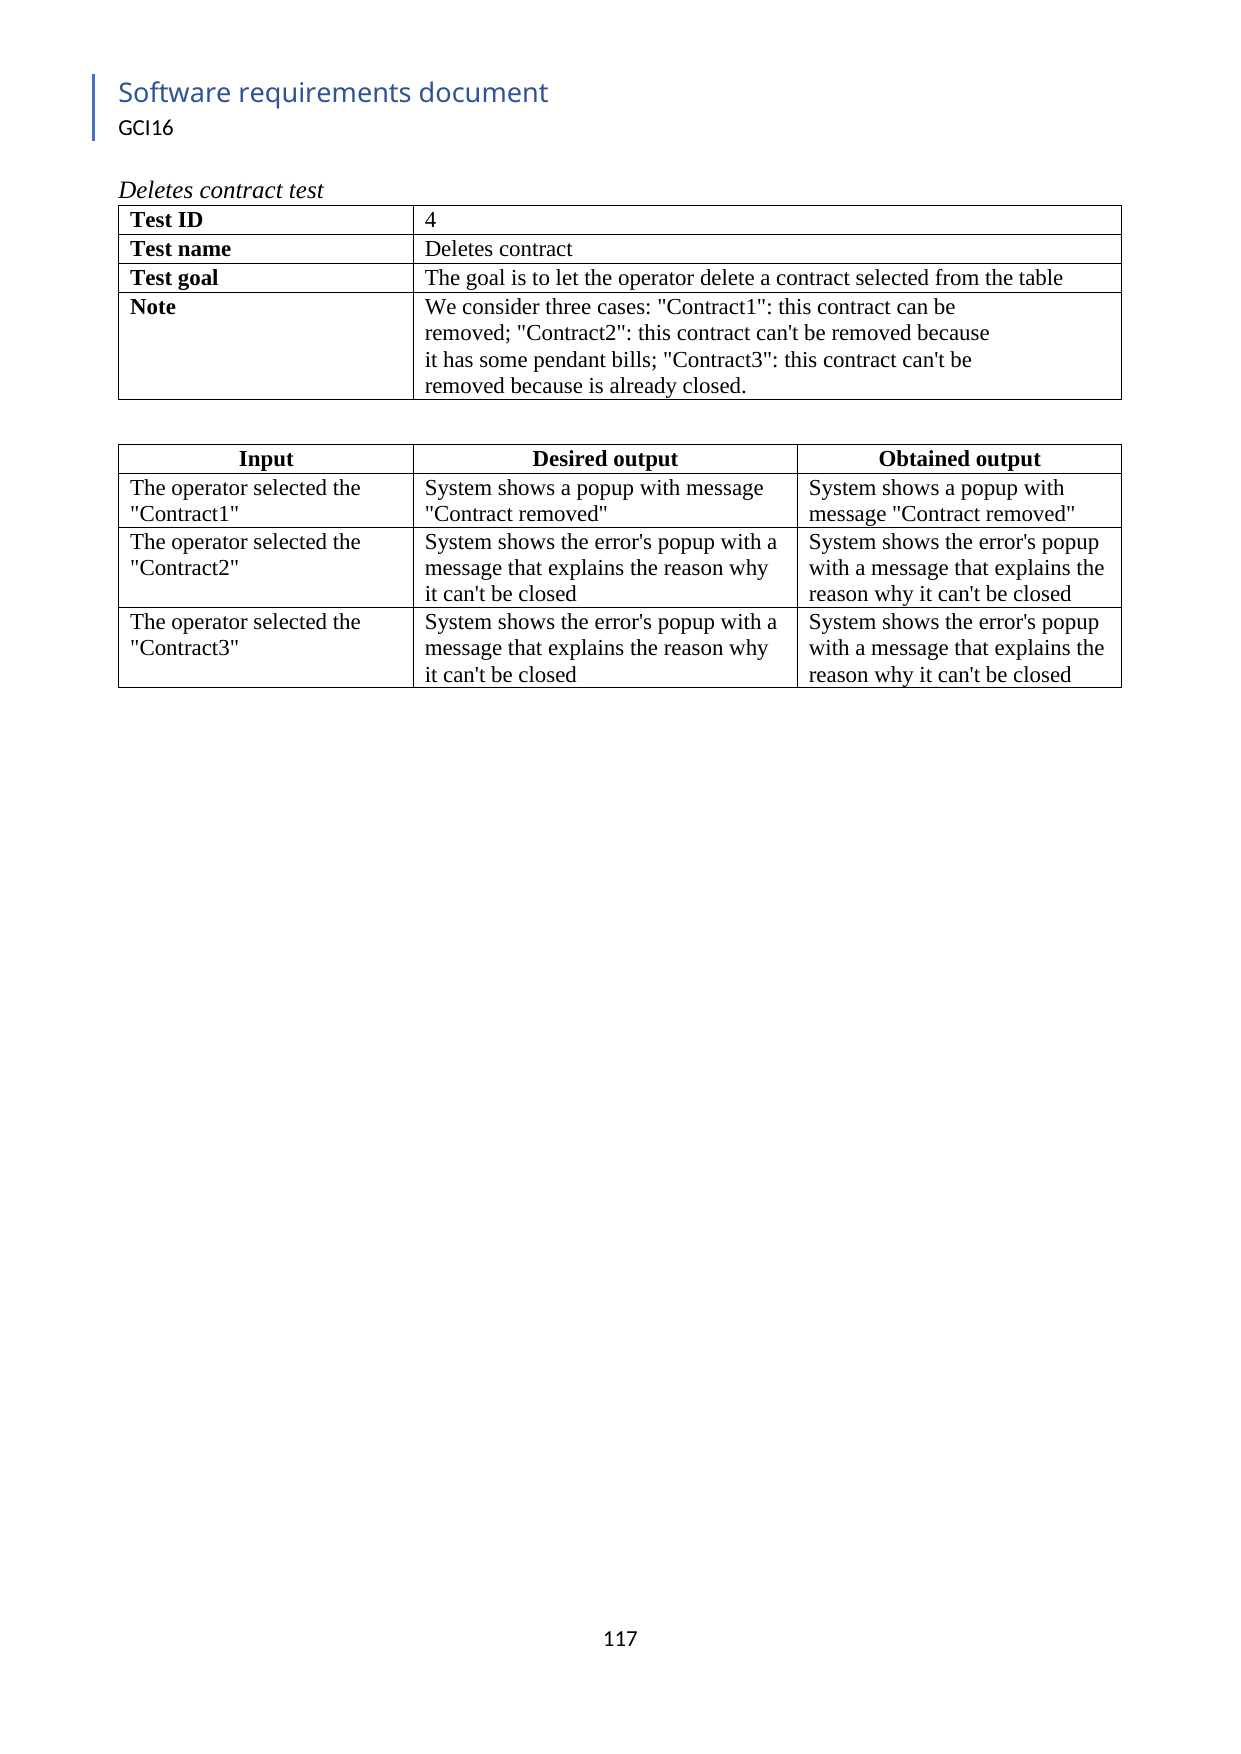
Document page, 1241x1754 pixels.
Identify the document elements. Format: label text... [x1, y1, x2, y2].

subtitle Deletes contract test [118, 175, 1122, 203]
table_cell System shows the error's popup with a message that explains the reason why it can't be closed [798, 608, 1121, 687]
table_cell Deletes contract [414, 235, 1121, 263]
table_cell System shows a popup with message "Contract removed" [414, 474, 797, 527]
table_header Input [119, 445, 413, 473]
table_cell System shows the error's popup with a message that explains the reason why it can't be closed [414, 608, 797, 687]
table_cell System shows the error's popup with a message that explains the reason why it can't be closed [414, 528, 797, 607]
table_cell Note [119, 293, 413, 398]
table_header 4 [414, 206, 1121, 234]
table_cell The goal is to let the operator delete a contract selected from the table [414, 264, 1121, 292]
table_cell Test goal [119, 264, 413, 292]
table_cell System shows a popup with message "Contract removed" [798, 474, 1121, 527]
table_cell The operator selected the "Contract1" [119, 474, 413, 527]
table_header Obtained output [798, 445, 1121, 473]
table_header Desired output [414, 445, 797, 473]
table_cell Test name [119, 235, 413, 263]
table_cell System shows the error's popup with a message that explains the reason why it can't be closed [798, 528, 1121, 607]
table_cell The operator selected the "Contract3" [119, 608, 413, 687]
table_cell We consider three cases: "Contract1": this contract can be removed; "Contract2": this contract can't be removed because it has some pendant bills; "Contract3": this contract can't be removed because is already closed. [414, 293, 1121, 398]
table_header Test ID [119, 206, 413, 234]
table_cell The operator selected the "Contract2" [119, 528, 413, 607]
